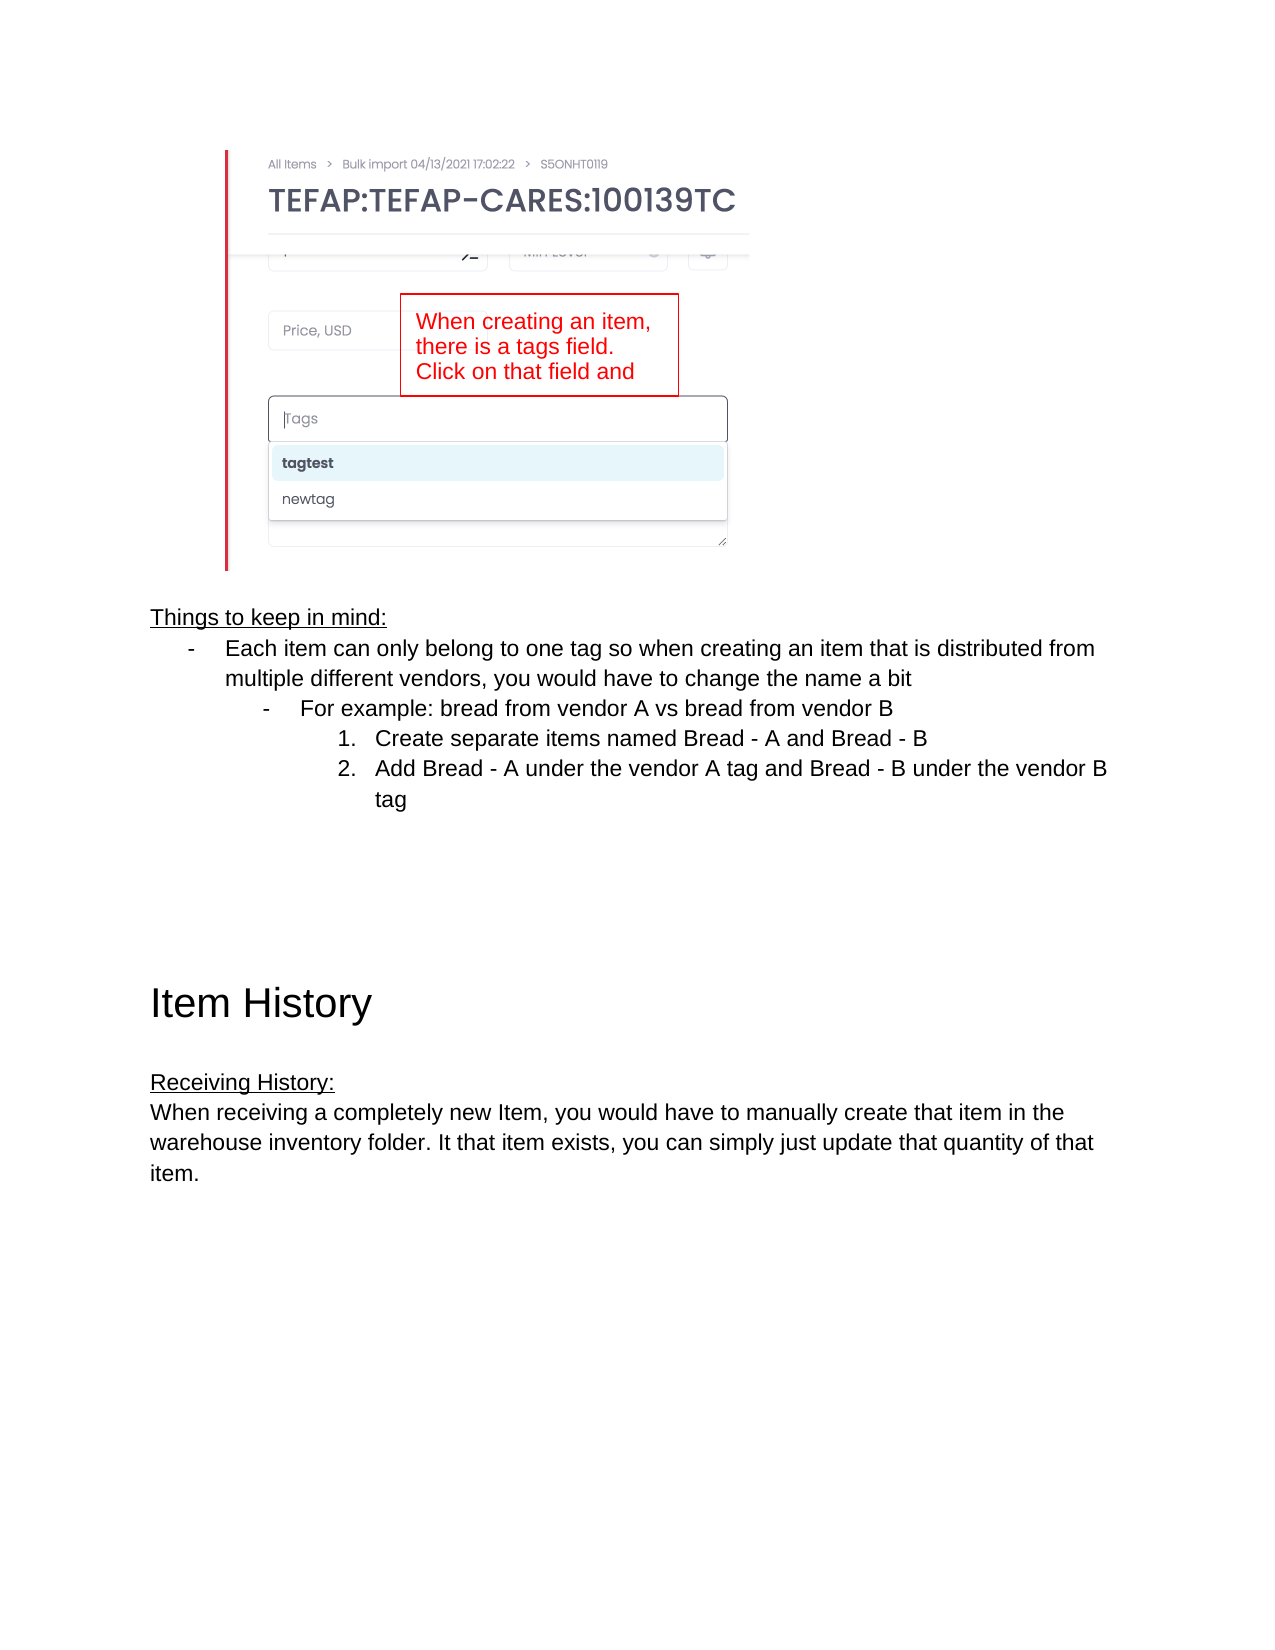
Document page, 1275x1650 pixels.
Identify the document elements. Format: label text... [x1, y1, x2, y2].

subtitle Item History [150, 978, 1125, 1026]
list Add Bread - A under the vendor A tag and Bread - B under the vendor B tag [337, 755, 1125, 812]
text When receiving a completely new Item, you would have to manually create that item in the warehouse inventory folder. It that item exists, you can simply just update that quantity of that item. [150, 1099, 1125, 1186]
text Receiving History: [150, 1069, 1125, 1095]
list For example: bread from vendor A vs bread from vendor B [262, 695, 1125, 721]
picture [225, 150, 750, 571]
list Each item can only belong to one tag so when creating an item that is distributed from multiple different vendors, you would have to change the name a bit [187, 634, 1125, 691]
text Things to keep in mind: [150, 604, 1125, 631]
list Create separate items named Bread - A and Bread - B [337, 725, 1125, 751]
